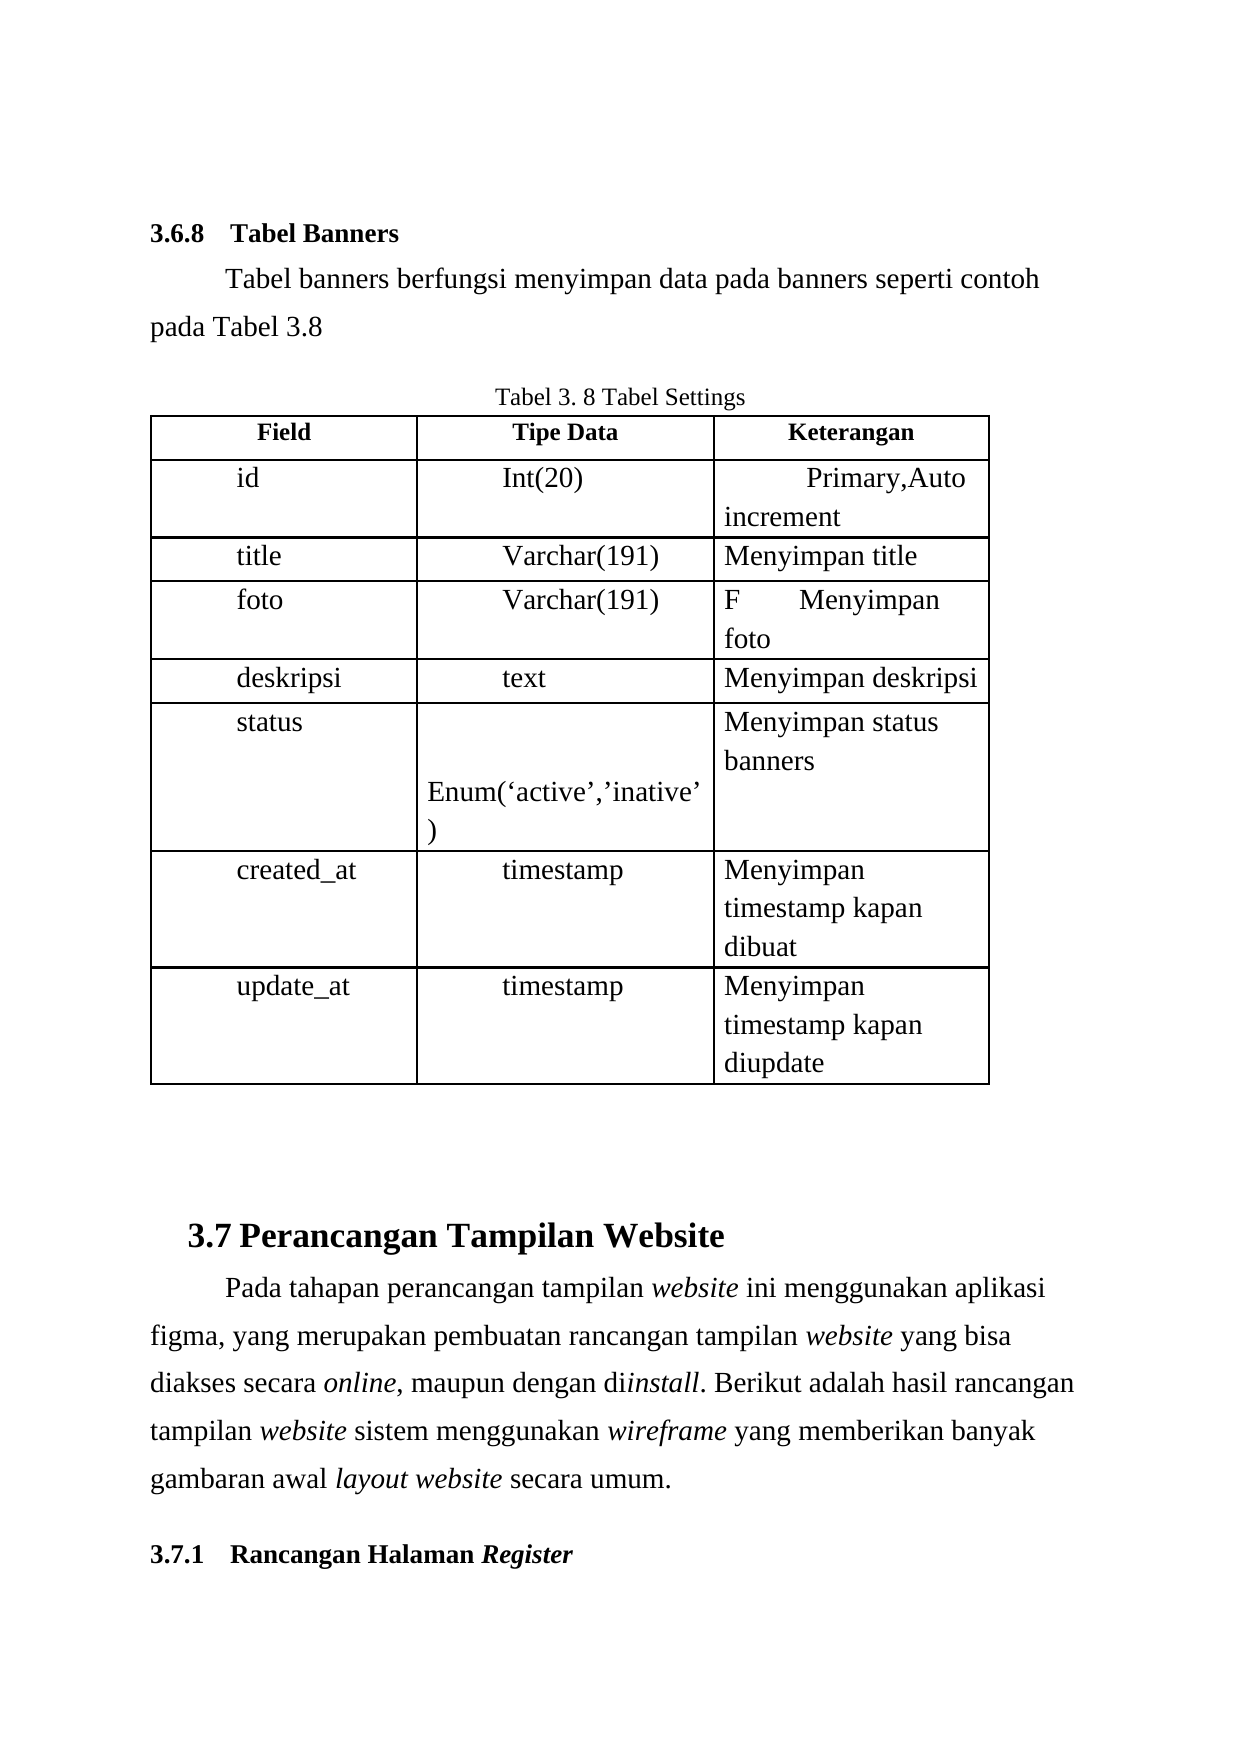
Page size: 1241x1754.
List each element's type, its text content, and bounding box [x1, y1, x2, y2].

table_cell Varchar(191) [418, 582, 713, 658]
table_cell Menyimpan timestamp kapan diupdate [715, 969, 988, 1083]
table_cell foto [152, 582, 416, 658]
subtitle 3.7.1 Rancangan Halaman Register [150, 1538, 1090, 1569]
table_cell Menyimpan timestamp kapan dibuat [715, 852, 988, 966]
table_cell title [152, 539, 416, 580]
table_cell Menyimpan title [715, 539, 988, 580]
table_cell text [418, 660, 713, 702]
table_cell Enum(‘active’,’inative’) [418, 704, 713, 850]
table_header Tipe Data [418, 417, 713, 458]
subtitle 3.7 Perancangan Tampilan Website [187, 1214, 1090, 1255]
table_cell timestamp [418, 852, 713, 966]
table_cell status [152, 704, 416, 850]
table_cell F Menyimpan foto [715, 582, 988, 658]
table_cell update_at [152, 969, 416, 1083]
table_header Keterangan [715, 417, 988, 458]
table_cell timestamp [418, 969, 713, 1083]
text Pada tahapan perancangan tampilan website ini menggunakan aplikasi figma, yang merupakan pembuatan rancangan tampilan website yang bisa diakses secara online, maupun dengan diinstall. Berikut adalah hasil rancangan tampilan website sistem menggunakan wireframe yang memberikan banyak gambaran awal layout website secara umum. [150, 1270, 1076, 1495]
text Tabel banners berfungsi menyimpan data pada banners seperti contoh pada Tabel 3.8 [150, 261, 1076, 342]
table_cell Int(20) [418, 461, 713, 536]
table_cell id [152, 461, 416, 536]
table_cell created_at [152, 852, 416, 966]
table_cell Menyimpan status banners [715, 704, 988, 850]
text Tabel 3. 8 Tabel Settings [150, 382, 1090, 410]
table_cell Menyimpan deskripsi [715, 660, 988, 702]
table_header Field [152, 417, 416, 458]
subtitle 3.6.8 Tabel Banners [150, 217, 1090, 248]
table_cell Primary,Auto increment [715, 461, 988, 536]
table_cell deskripsi [152, 660, 416, 702]
table_cell Varchar(191) [418, 539, 713, 580]
